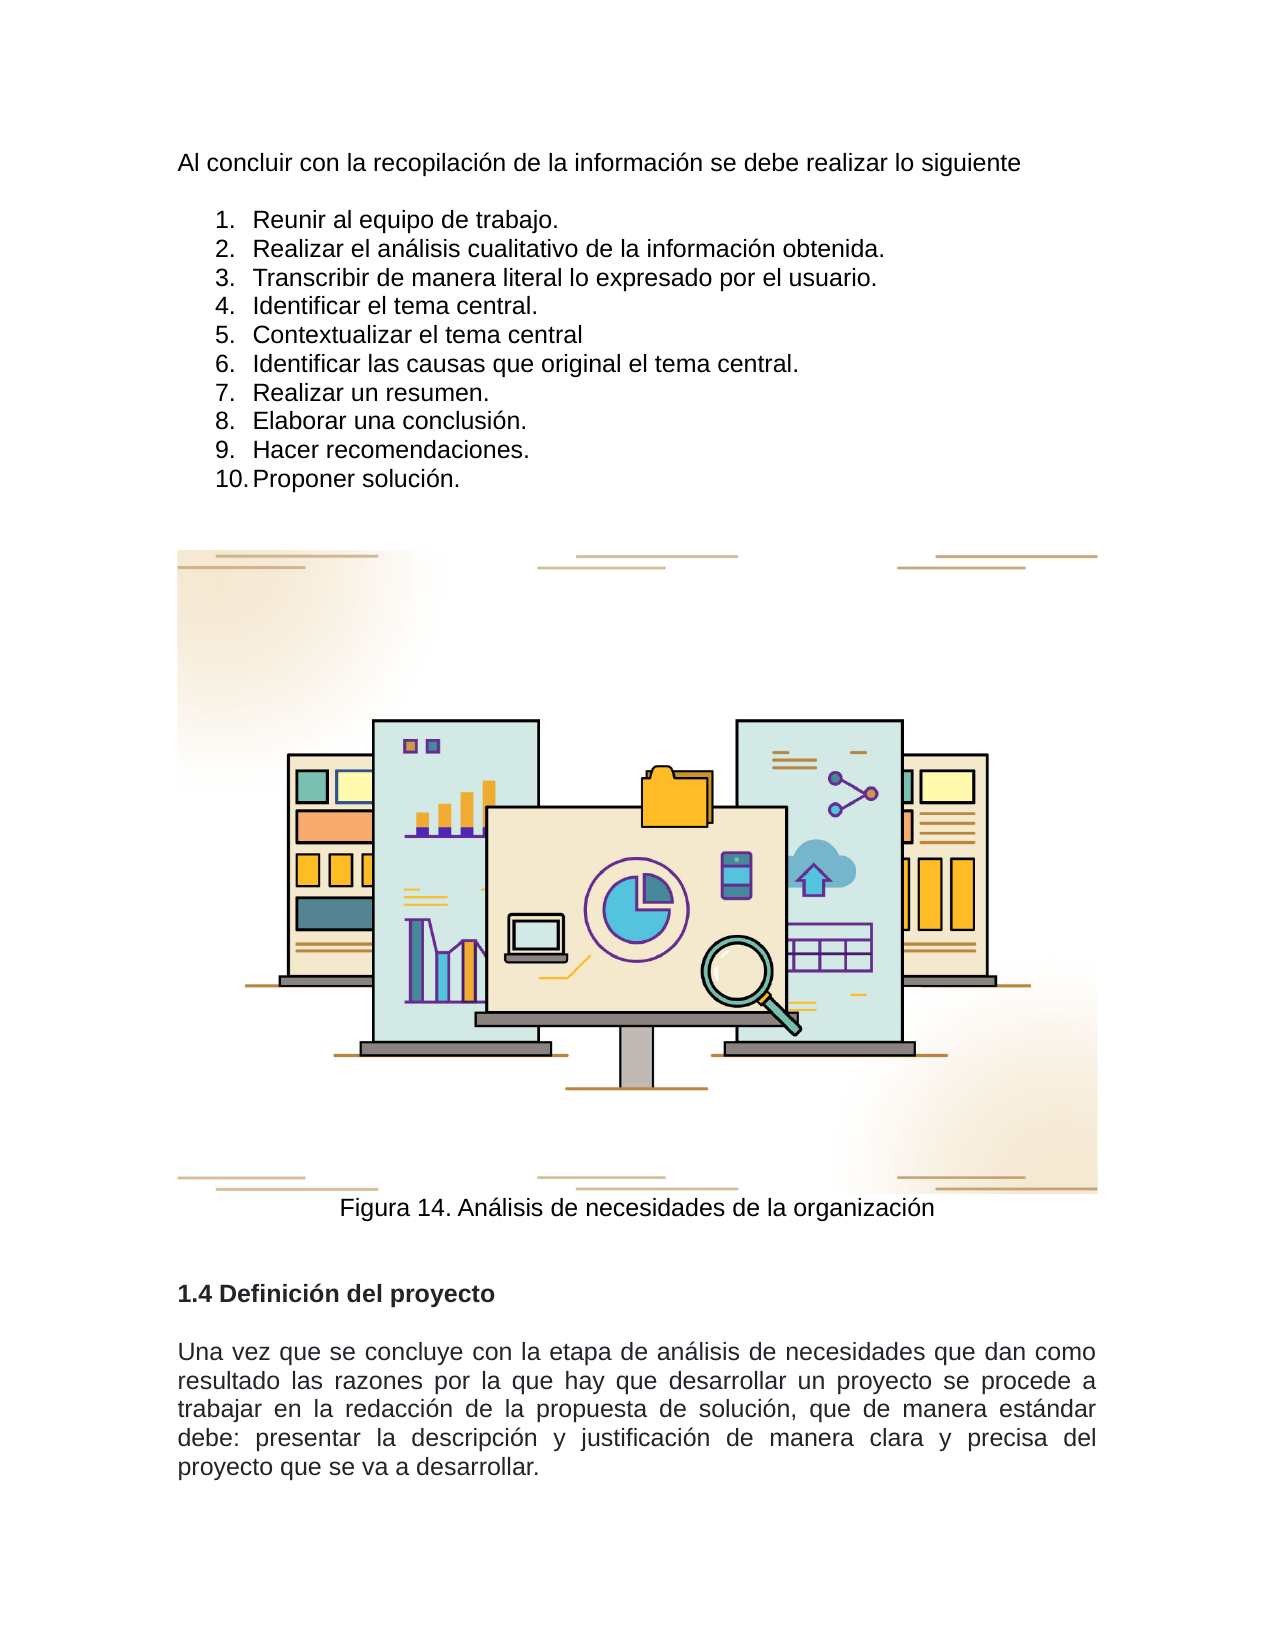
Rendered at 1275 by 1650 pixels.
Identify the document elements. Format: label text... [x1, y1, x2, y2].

list Proponer solución. [215, 464, 1098, 493]
list Reunir al equipo de trabajo. [215, 205, 1098, 234]
list Identificar el tema central. [215, 291, 1098, 320]
list Hacer recomendaciones. [215, 435, 1098, 464]
list Elaborar una conclusión. [215, 406, 1098, 435]
list Identificar las causas que original el tema central. [215, 349, 1098, 378]
list Transcribir de manera literal lo expresado por el usuario. [215, 263, 1098, 291]
text Figura 14. Análisis de necesidades de la organización [177, 1194, 1098, 1222]
text Una vez que se concluye con la etapa de análisis de necesidades que dan como resultado las razones por la que hay que desarrollar un proyecto se procede a trabajar en la redacción de la propuesta de solución, que de manera estándar debe: presentar la descripción y justificación de manera clara y precisa del proyecto que se va a desarrollar. [177, 1337, 1098, 1481]
list Realizar el análisis cualitativo de la información obtenida. [215, 234, 1098, 263]
list Realizar un resumen. [215, 378, 1098, 406]
text Al concluir con la recopilación de la información se debe realizar lo siguiente [177, 148, 1098, 176]
picture [177, 550, 1098, 1194]
list Contextualizar el tema central [215, 320, 1098, 349]
text 1.4 Definición del proyecto [177, 1279, 1098, 1308]
